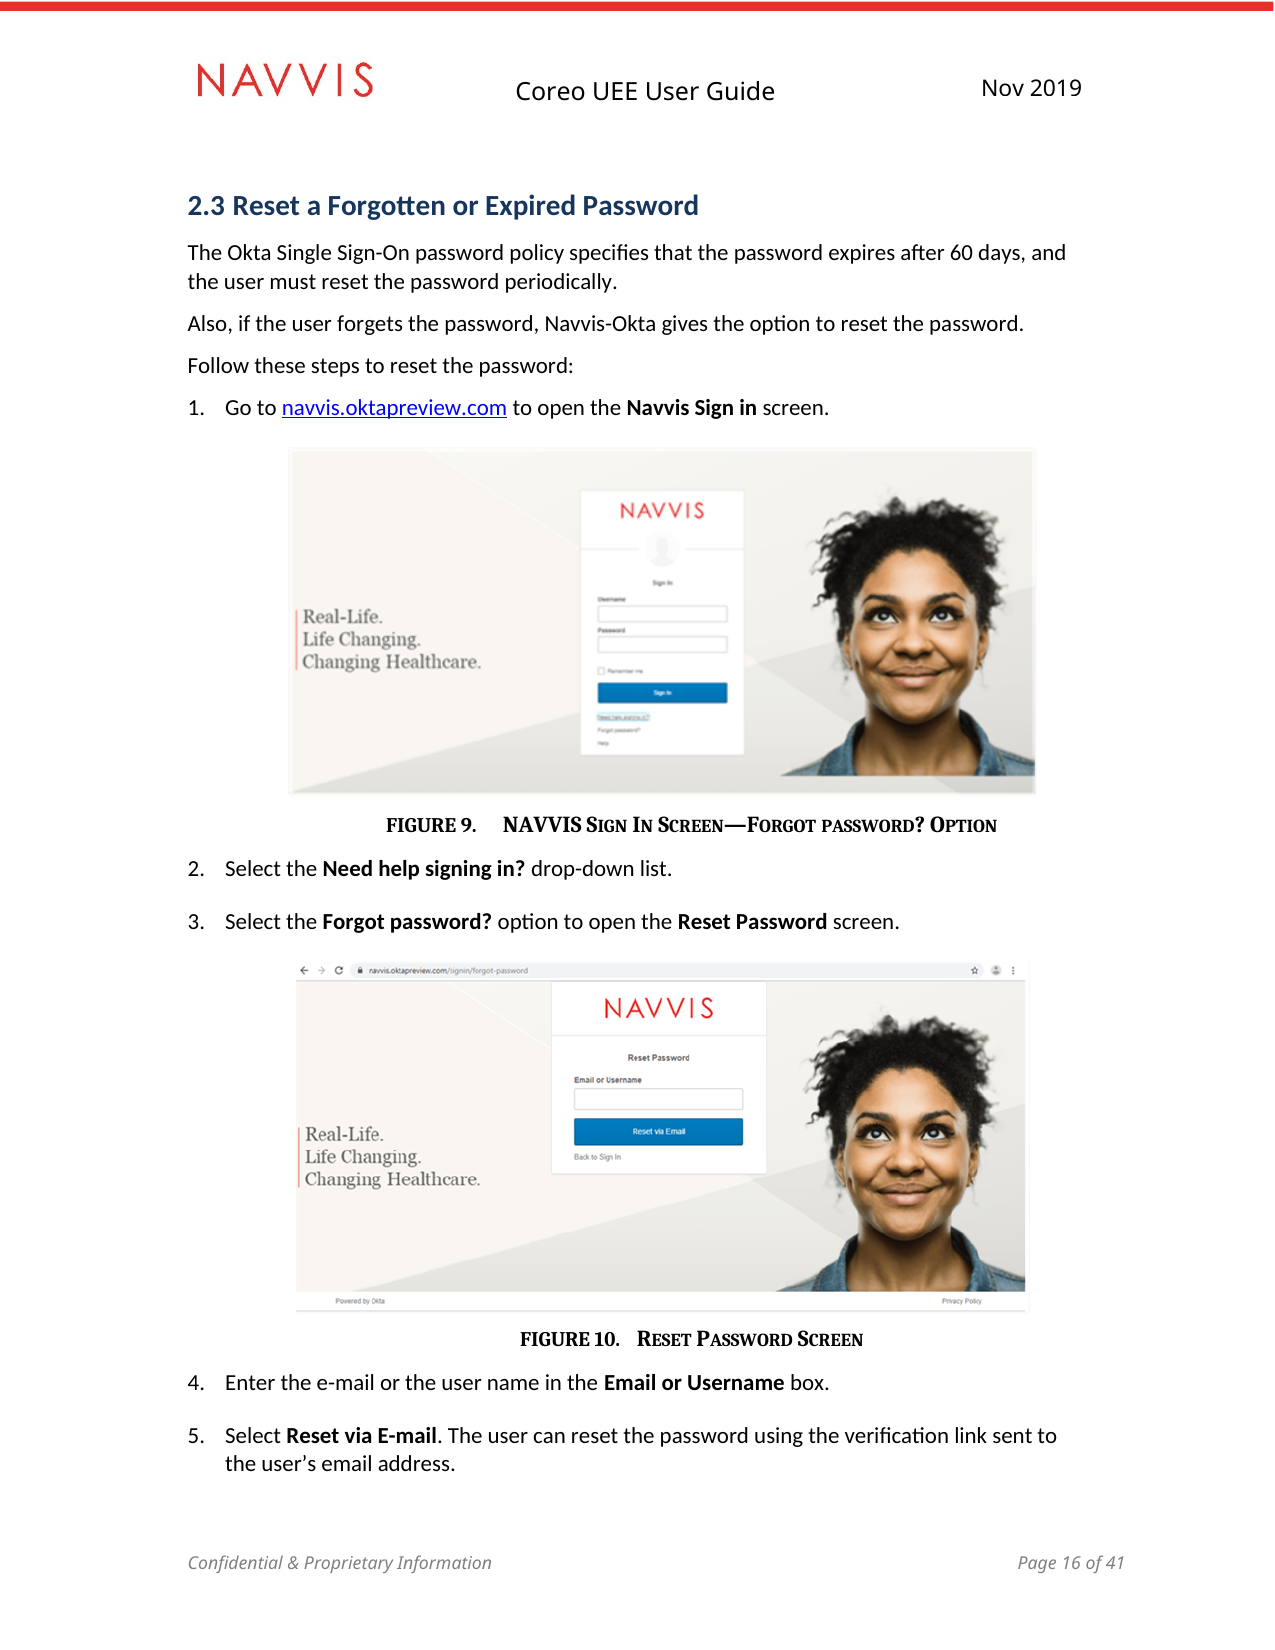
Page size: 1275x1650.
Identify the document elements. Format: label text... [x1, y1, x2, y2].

text Follow these steps to reset the password: [187, 351, 1087, 379]
list Select the Forgot password? option to open the Reset Password screen. [187, 907, 1087, 935]
list Go to navvis.oktapreview.com to open the Navvis Sign in screen. [187, 393, 1087, 421]
list Select Reset via E-mail. The user can reset the password using the verification link sent to the user’s email address. [187, 1421, 1087, 1477]
picture [187, 55, 383, 104]
picture [286, 445, 1039, 799]
subtitle Reset a Forgotten or Expired Password [187, 187, 1087, 223]
text Also, if the user forgets the password, Navvis-Okta gives the option to reset the password. [187, 309, 1087, 337]
text The Okta Single Sign-On password policy specifies that the password expires after 60 days, and the user must reset the password periodically. [187, 238, 1087, 295]
list Select the Need help signing in? drop-down list. [187, 854, 1087, 882]
text Reset Password Screen [296, 1326, 1087, 1352]
picture [294, 960, 1030, 1314]
text NAVVIS Sign In Screen—Forgot password? Option [296, 811, 1087, 838]
list Enter the e-mail or the user name in the Email or Username box. [187, 1368, 1087, 1396]
